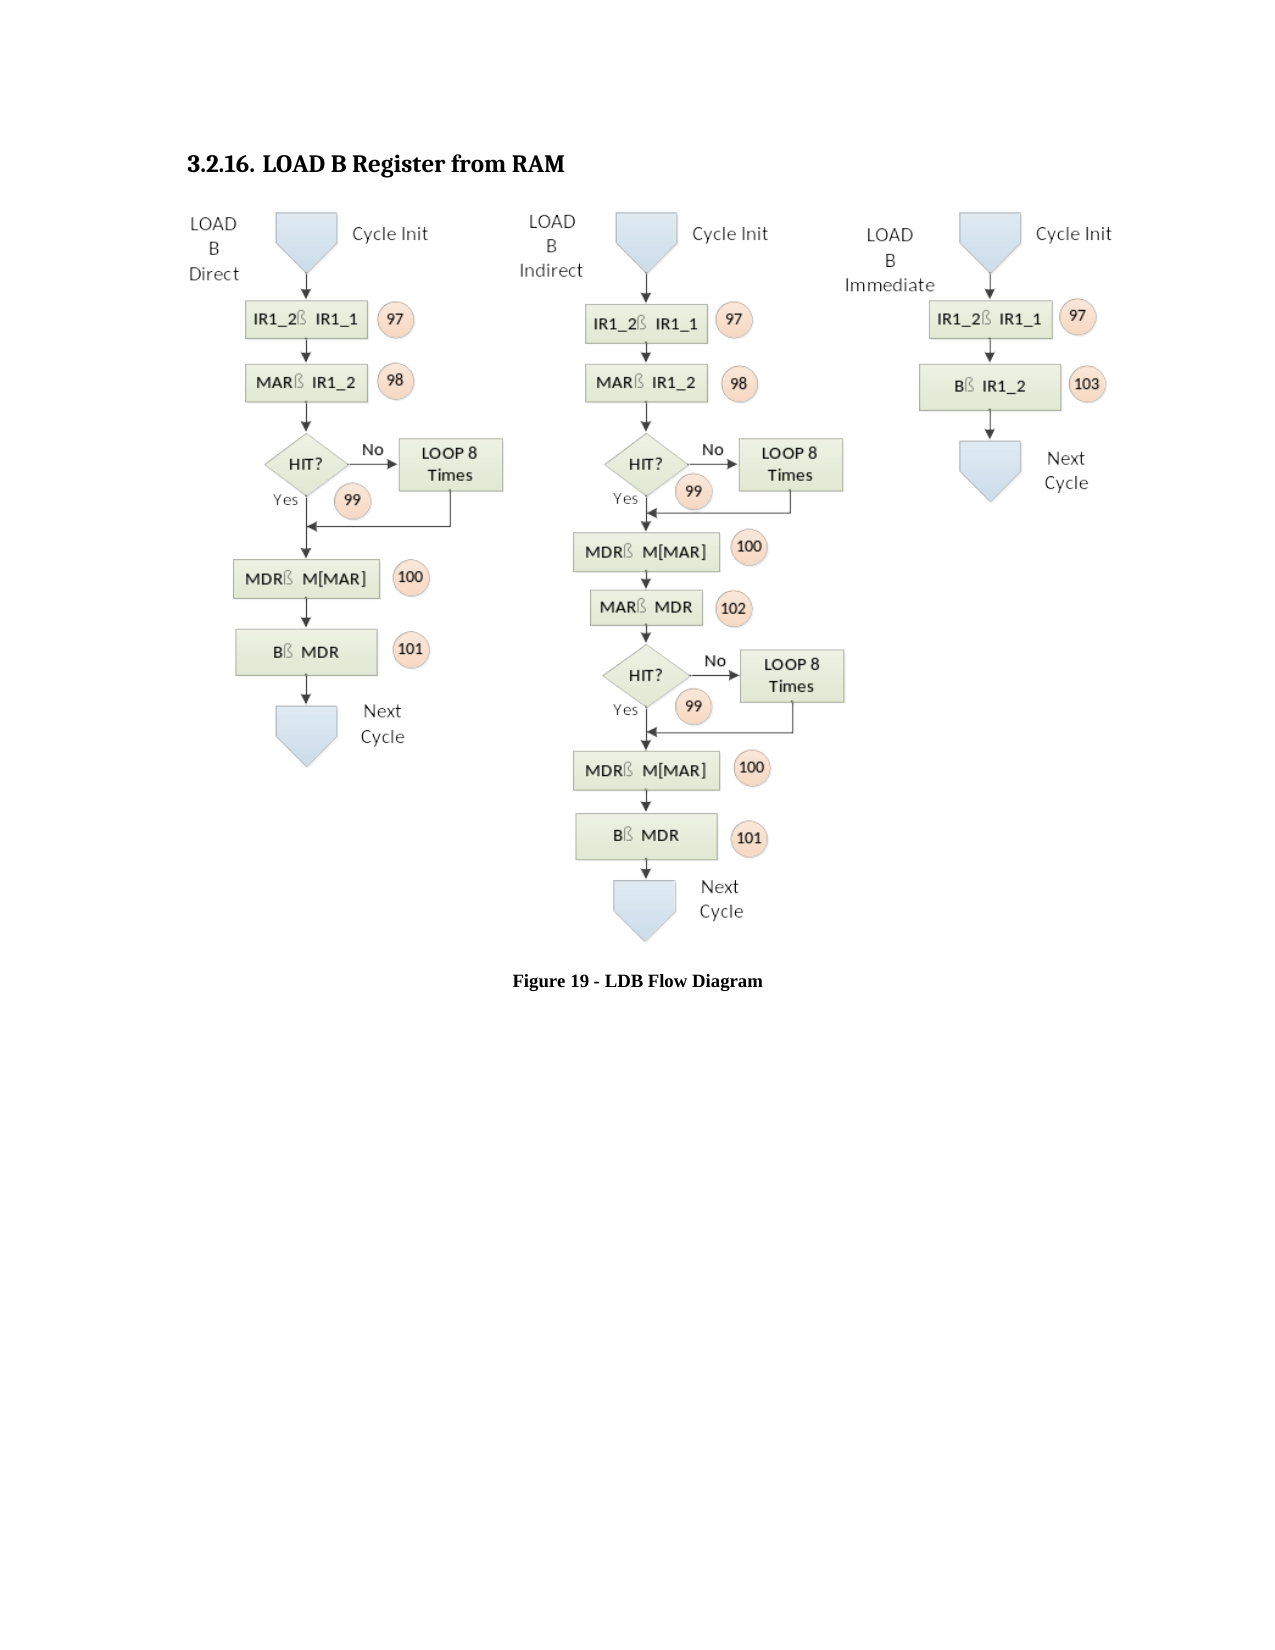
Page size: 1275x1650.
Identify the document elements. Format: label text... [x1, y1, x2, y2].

text Figure - LDB Flow Diagram [150, 970, 1125, 992]
subtitle LOAD B Register from RAM [187, 150, 1125, 179]
